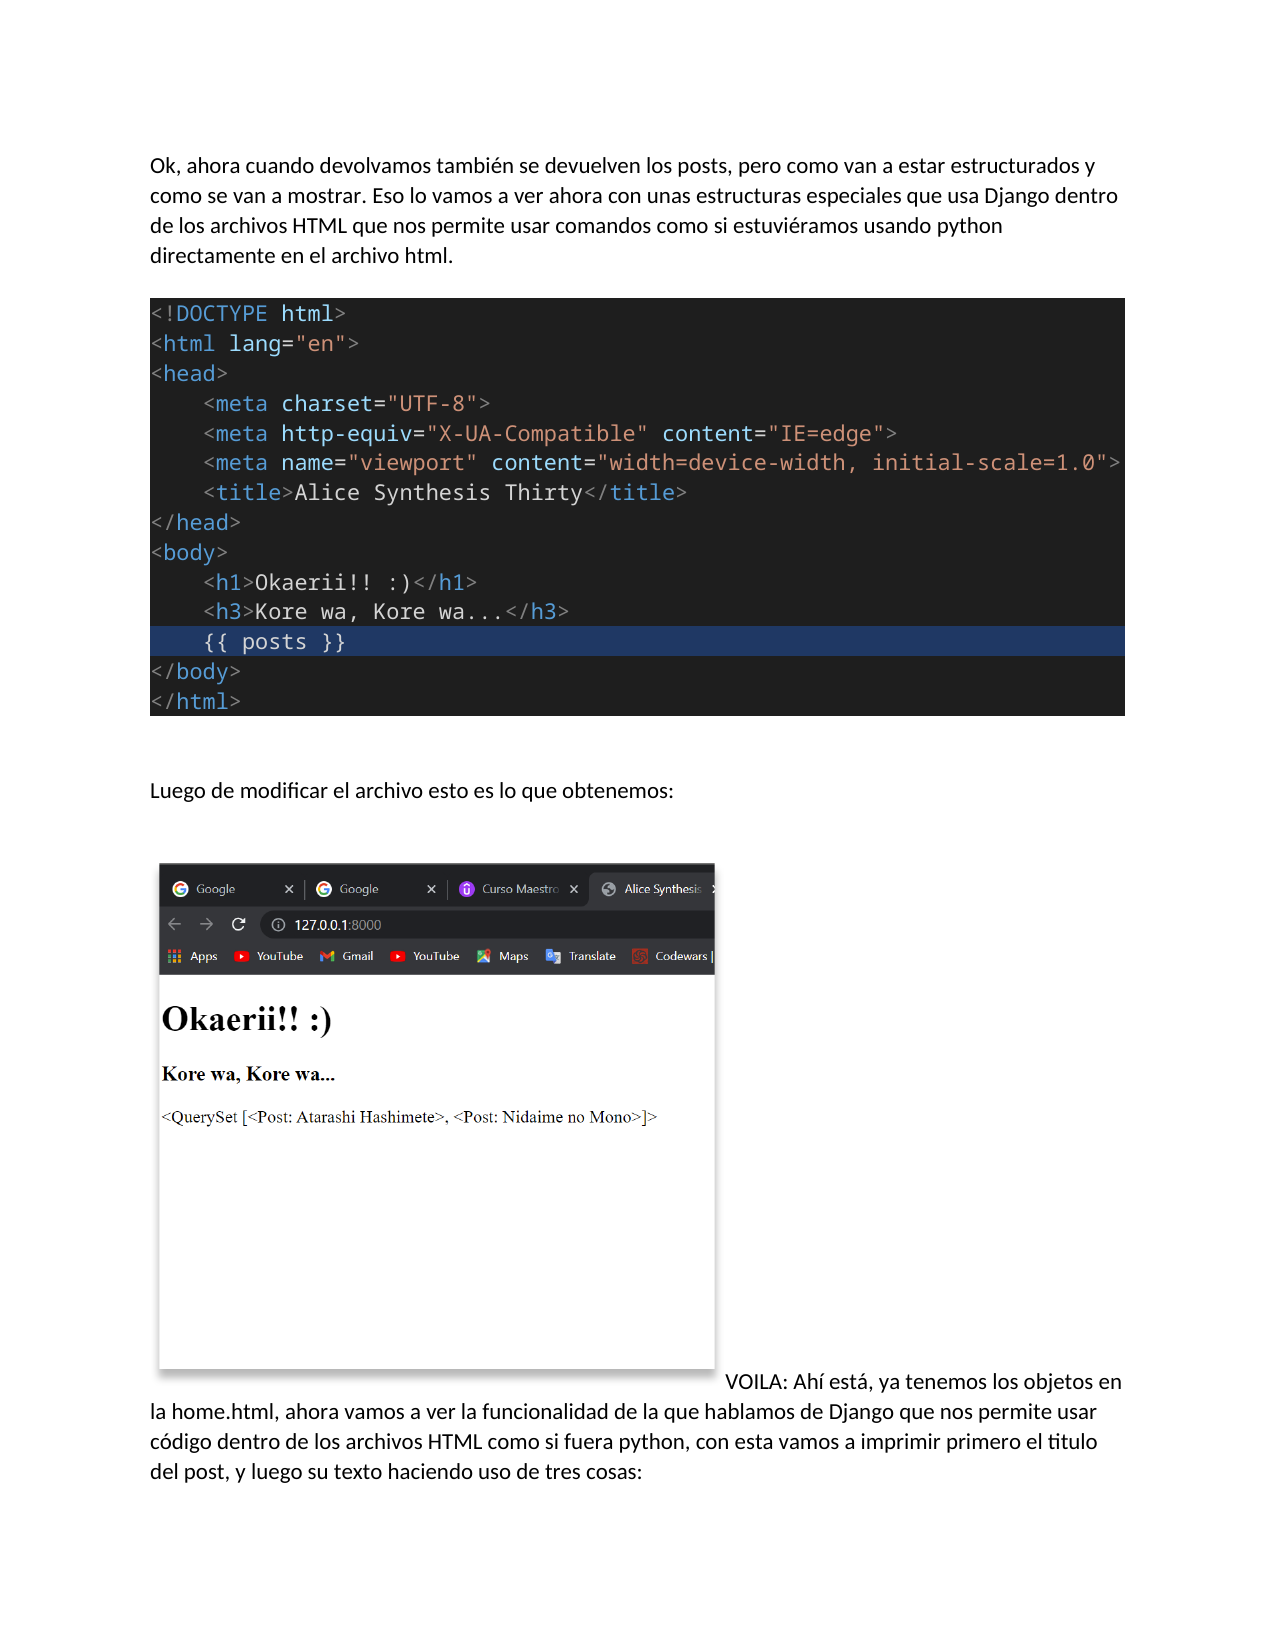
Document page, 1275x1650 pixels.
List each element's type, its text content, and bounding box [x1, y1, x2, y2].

text </html> [150, 686, 1125, 716]
text </head> [150, 507, 1125, 537]
text <body> [150, 537, 1125, 567]
text Luego de modificar el archivo esto es lo que obtenemos: [150, 775, 1125, 804]
text <html lang="en"> [150, 328, 1125, 358]
text <h1>Okaerii!! :)</h1> [150, 567, 1125, 596]
text {{ posts }} [150, 626, 1125, 656]
text <meta name="viewport" content="width=device-width, initial-scale=1.0"> [150, 447, 1125, 477]
text <title>Alice Synthesis Thirty</title> [150, 477, 1125, 507]
text <h3>Kore wa, Kore wa...</h3> [150, 596, 1125, 626]
text Ok, ahora cuando devolvamos también se devuelven los posts, pero como van a estar estructurados y como se van a mostrar. Eso lo vamos a ver ahora con unas estructuras especiales que usa Django dentro de los archivos HTML que nos permite usar comandos como si estuviéramos usando python directamente en el archivo html. [150, 150, 1125, 269]
text </body> [150, 656, 1125, 686]
text <!DOCTYPE html> [150, 298, 1125, 328]
picture [159, 863, 715, 1369]
text <meta charset="UTF-8"> [150, 388, 1125, 418]
text <head> [150, 358, 1125, 388]
text <meta http-equiv="X-UA-Compatible" content="IE=edge"> [150, 418, 1125, 447]
